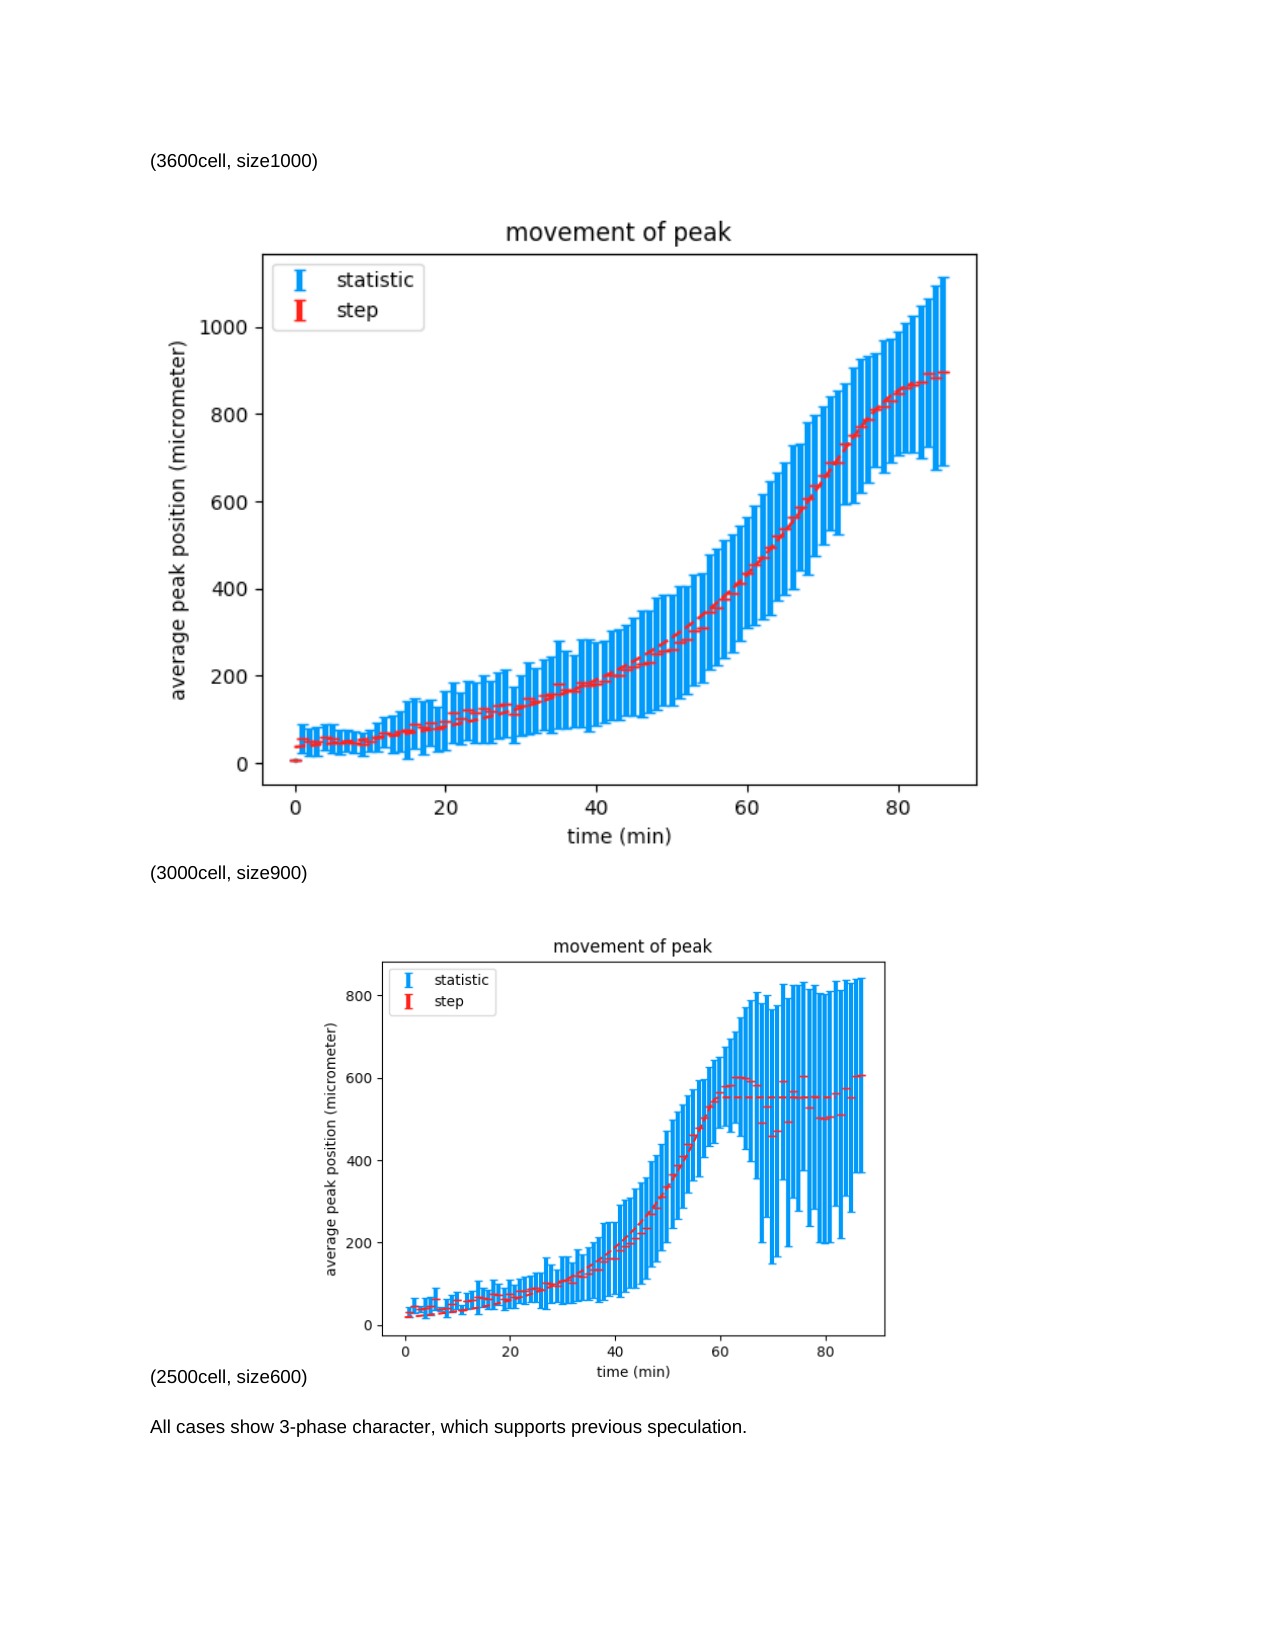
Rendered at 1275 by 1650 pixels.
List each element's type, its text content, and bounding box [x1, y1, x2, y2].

text All cases show 3-phase character, which supports previous speculation. [150, 1416, 1125, 1437]
picture [150, 175, 1067, 858]
text (3000cell, size900) [150, 862, 1125, 883]
picture [307, 911, 929, 1384]
